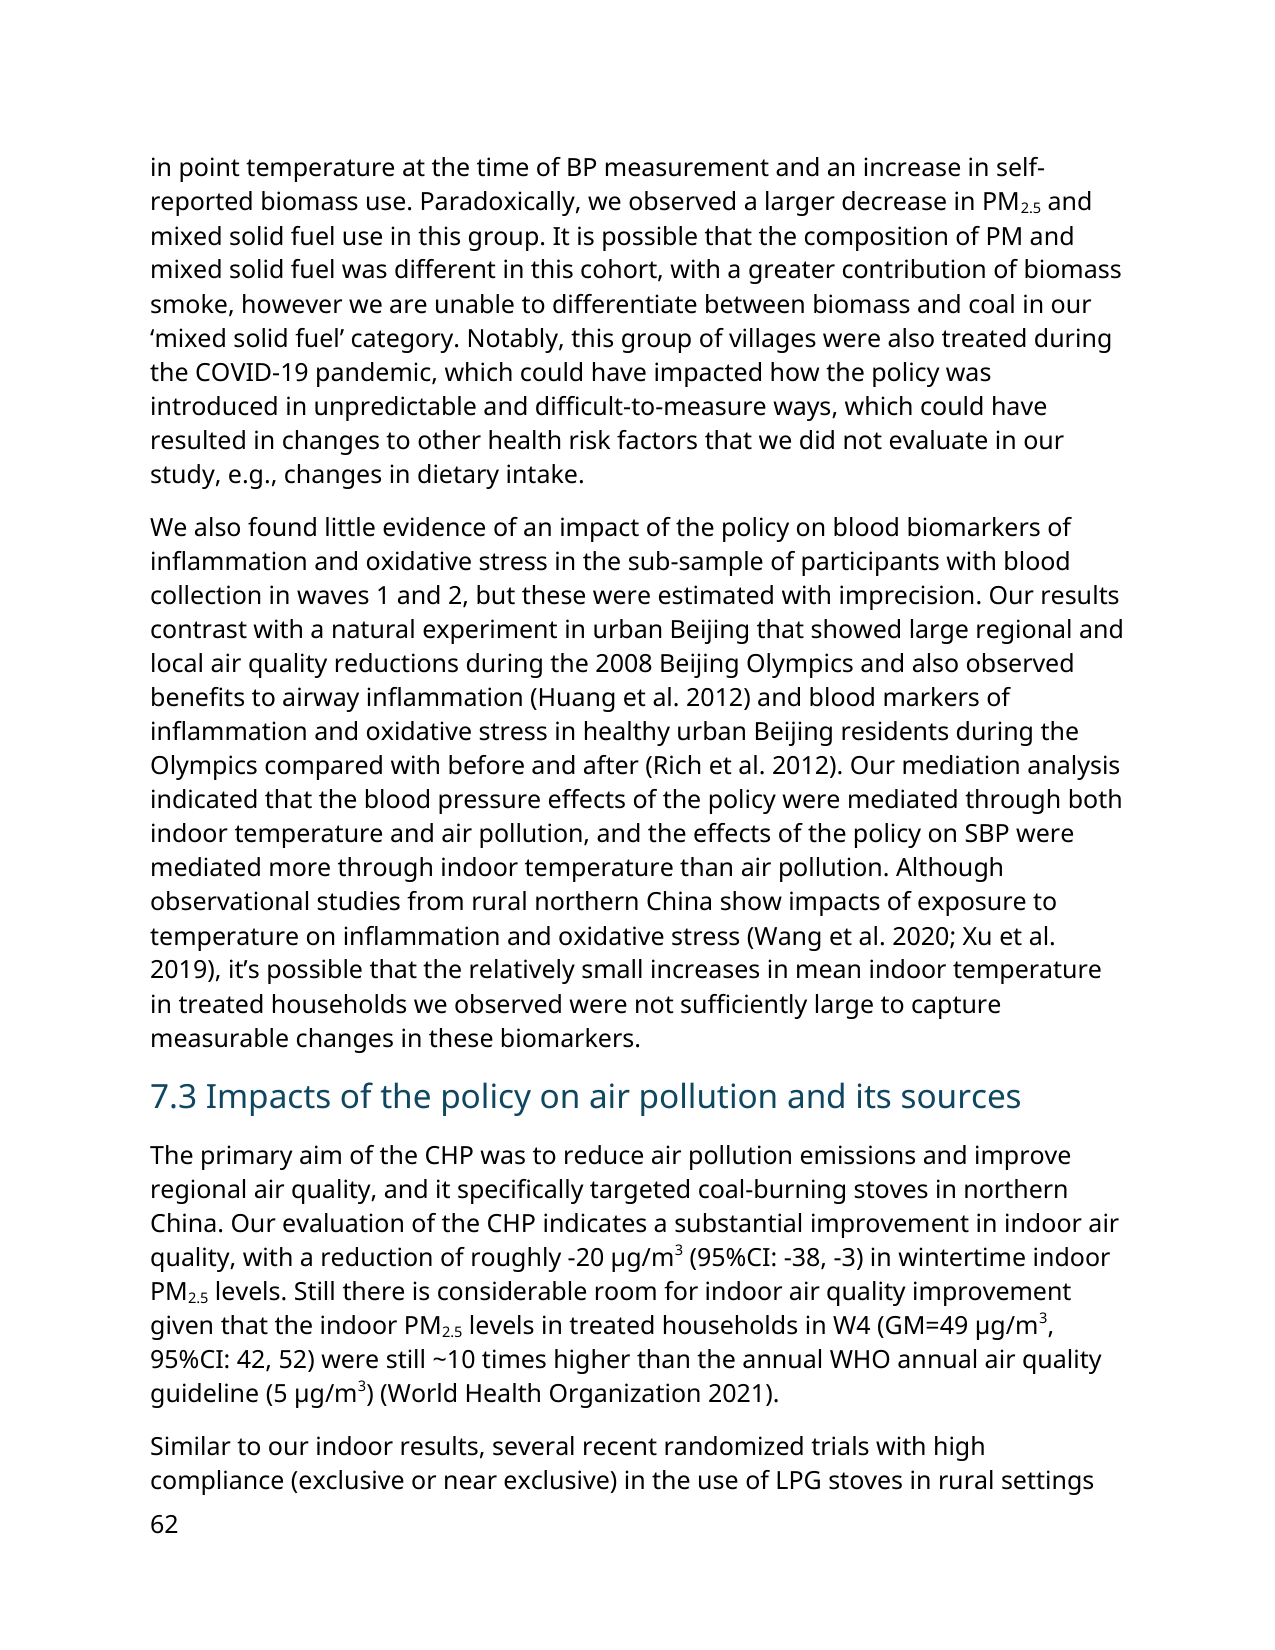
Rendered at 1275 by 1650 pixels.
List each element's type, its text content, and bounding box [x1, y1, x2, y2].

text We also found little evidence of an impact of the policy on blood biomarkers of inflammation and oxidative stress in the sub-sample of participants with blood collection in waves 1 and 2, but these were estimated with imprecision. Our results contrast with a natural experiment in urban Beijing that showed large regional and local air quality reductions during the 2008 Beijing Olympics and also observed benefits to airway inflammation (Huang et al. 2012) and blood markers of inflammation and oxidative stress in healthy urban Beijing residents during the Olympics compared with before and after (Rich et al. 2012). Our mediation analysis indicated that the blood pressure effects of the policy were mediated through both indoor temperature and air pollution, and the effects of the policy on SBP were mediated more through indoor temperature than air pollution. Although observational studies from rural northern China show impacts of exposure to temperature on inflammation and oxidative stress (Wang et al. 2020; Xu et al. 2019), it’s possible that the relatively small increases in mean indoor temperature in treated households we observed were not sufficiently large to capture measurable changes in these biomarkers. [150, 509, 1125, 1054]
text The primary aim of the CHP was to reduce air pollution emissions and improve regional air quality, and it specifically targeted coal-burning stoves in northern China. Our evaluation of the CHP indicates a substantial improvement in indoor air quality, with a reduction of roughly -20 µg/m3 (95%CI: -38, -3) in wintertime indoor PM2.5 levels. Still there is considerable room for indoor air quality improvement given that the indoor PM2.5 levels in treated households in W4 (GM=49 µg/m3, 95%CI: 42, 52) were still ~10 times higher than the annual WHO annual air quality guideline (5 µg/m3) (World Health Organization 2021). [150, 1137, 1125, 1410]
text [150, 150, 1125, 491]
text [150, 1428, 1125, 1497]
subtitle 7.3 Impacts of the policy on air pollution and its sources [150, 1073, 1125, 1118]
